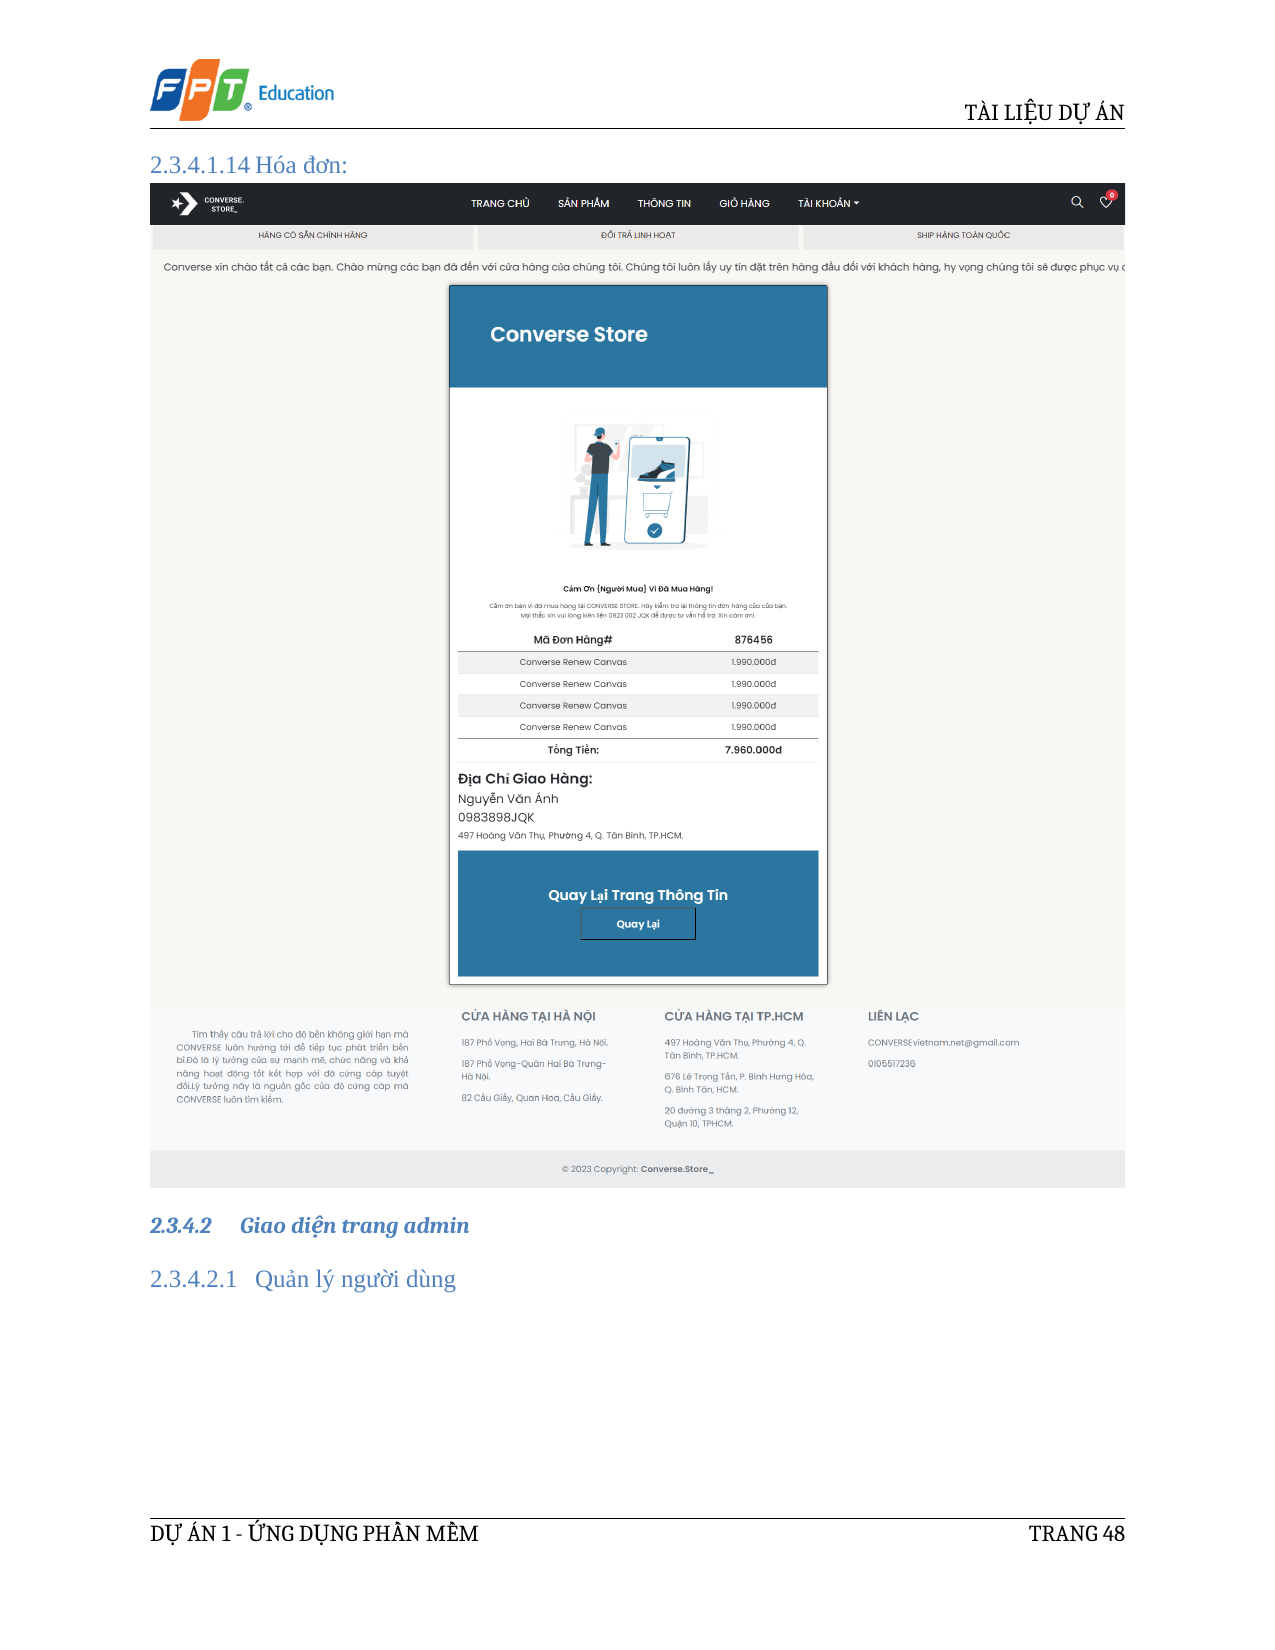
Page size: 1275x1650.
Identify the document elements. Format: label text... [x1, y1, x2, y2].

picture [150, 183, 1125, 1188]
picture [150, 59, 336, 121]
subtitle Giao diện trang admin [150, 1213, 1125, 1239]
subtitle Quản lý người dùng [150, 1264, 1125, 1293]
subtitle Hóa đơn: [150, 150, 1125, 179]
